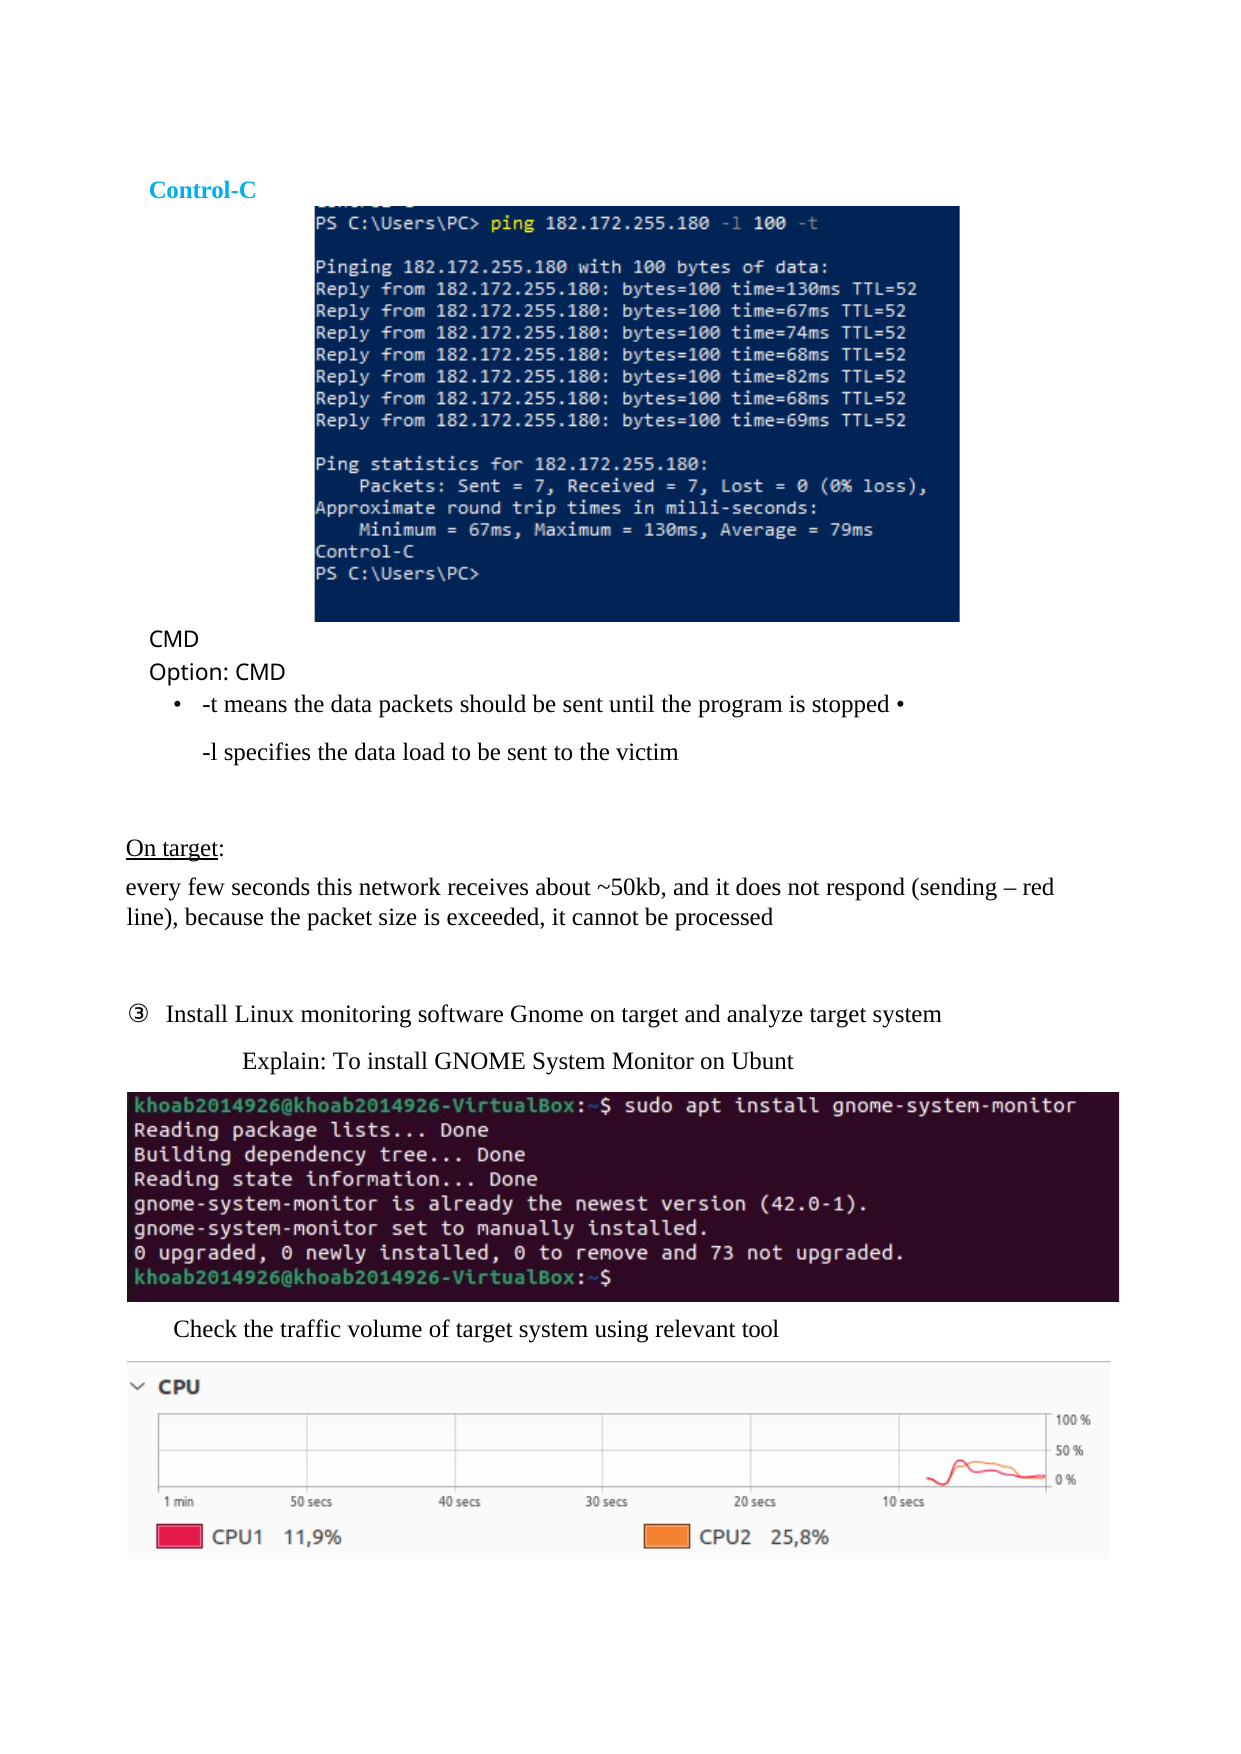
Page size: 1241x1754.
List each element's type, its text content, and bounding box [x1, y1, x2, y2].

text On target: [126, 833, 1209, 862]
text Option: CMD [148, 656, 1209, 687]
text Control-C [148, 175, 1209, 204]
text -l specifies the data load to be sent to the victim [202, 737, 1209, 766]
list -t means the data packets should be sent until the program is stopped • [173, 689, 1209, 718]
text every few seconds this network receives about ~50kb, and it does not respond (sending – red line), because the packet size is exceeded, it cannot be processed [125, 872, 1072, 931]
picture [127, 1361, 1111, 1559]
picture [127, 1092, 1120, 1302]
text Check the traffic volume of target system using relevant tool [173, 1314, 1209, 1343]
picture [314, 206, 960, 622]
text ③ Install Linux monitoring software Gnome on target and analyze target system Explain: To install GNOME System Monitor on Ubunt [127, 998, 960, 1074]
